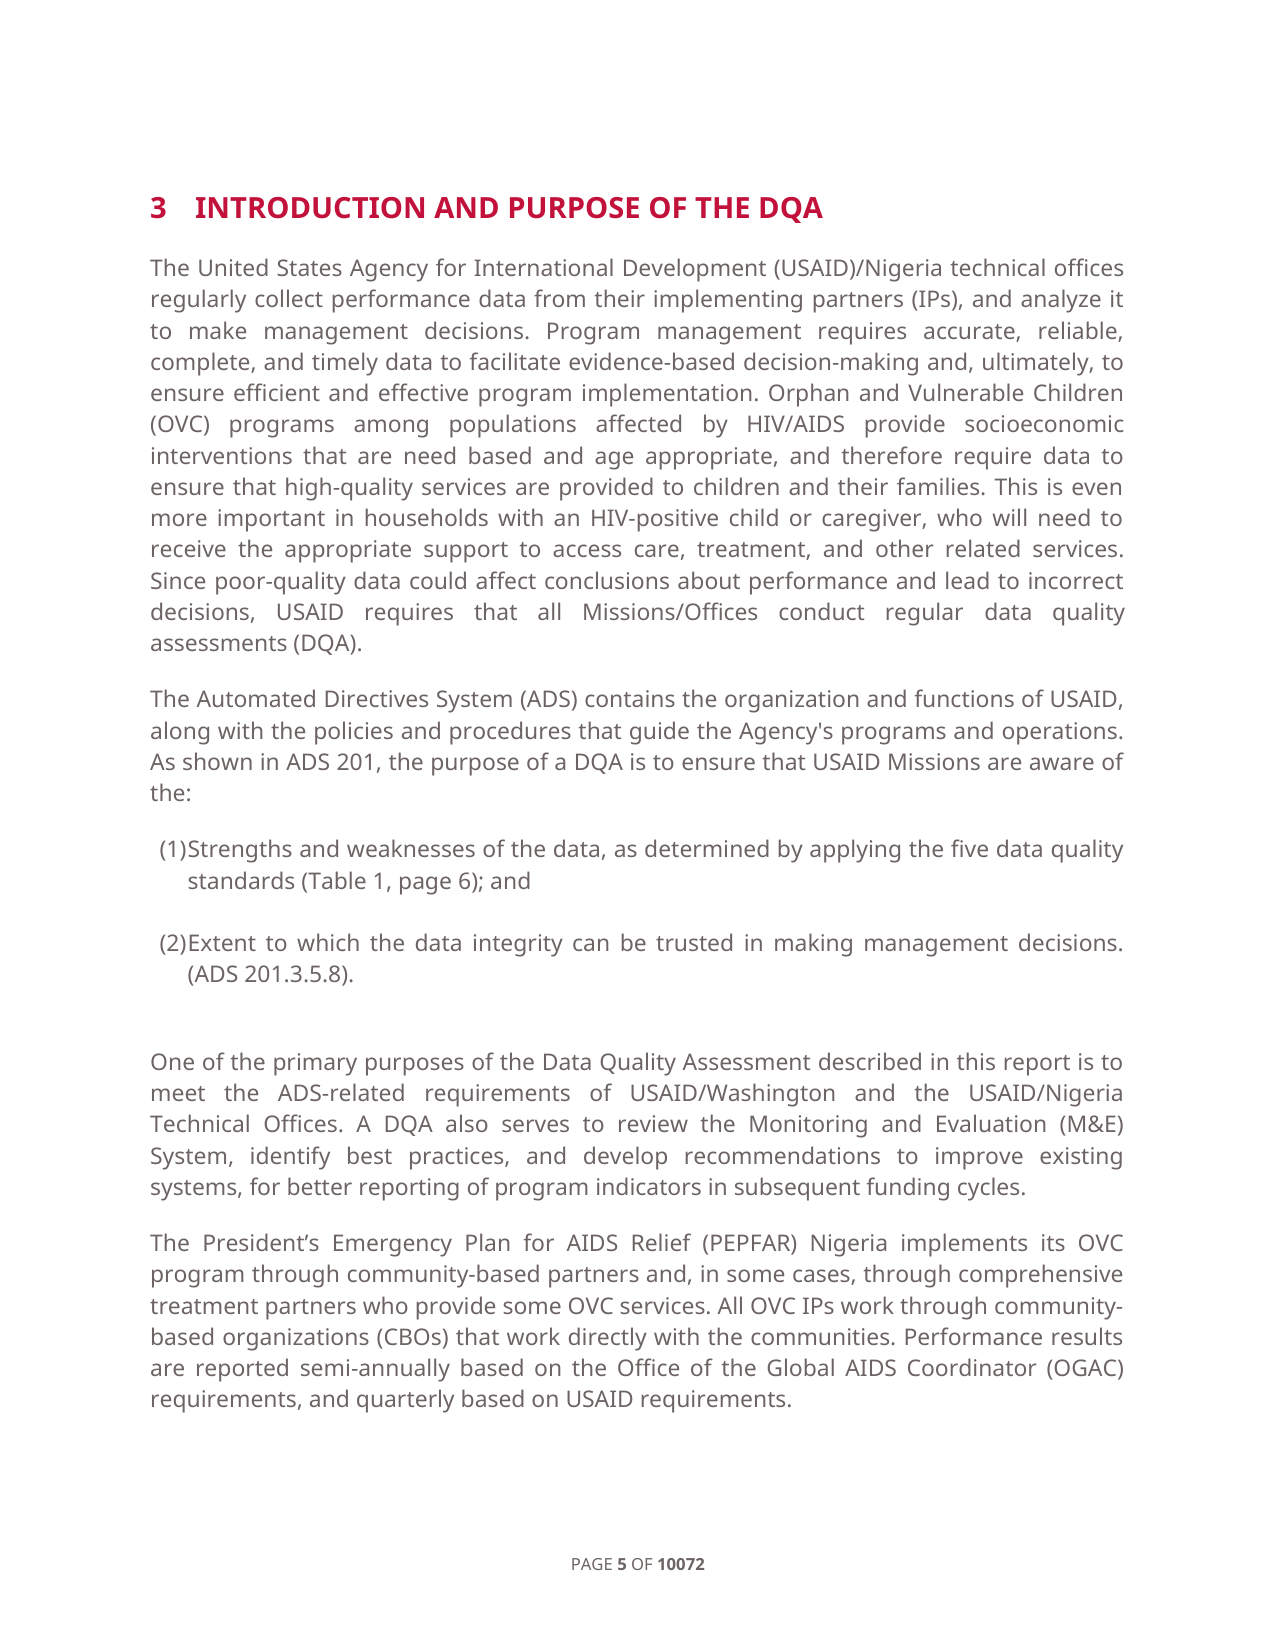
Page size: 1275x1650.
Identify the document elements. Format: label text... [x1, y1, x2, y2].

list Extent to which the data integrity can be trusted in making management decisions. (ADS 201.3.5.8). [159, 927, 1125, 990]
text The United States Agency for International Development (USAID)/Nigeria technical offices regularly collect performance data from their implementing partners (IPs), and analyze it to make management decisions. Program management requires accurate, reliable, complete, and timely data to facilitate evidence-based decision-making and, ultimately, to ensure efficient and effective program implementation. Orphan and Vulnerable Children (OVC) programs among populations affected by HIV/AIDS provide socioeconomic interventions that are need based and age appropriate, and therefore require data to ensure that high-quality services are provided to children and their families. This is even more important in households with an HIV-positive child or caregiver, who will need to receive the appropriate support to access care, treatment, and other related services. Since poor-quality data could affect conclusions about performance and lead to incorrect decisions, USAID requires that all Missions/Offices conduct regular data quality assessments (DQA). [150, 252, 1125, 658]
text The Automated Directives System (ADS) contains the organization and functions of USAID, along with the policies and procedures that guide the Agency's programs and operations. As shown in ADS 201, the purpose of a DQA is to ensure that USAID Missions are aware of the: [150, 683, 1125, 808]
subtitle Introduction and purpose of the DQA [150, 187, 1125, 227]
text One of the primary purposes of the Data Quality Assessment described in this report is to meet the ADS-related requirements of USAID/Washington and the USAID/Nigeria Technical Offices. A DQA also serves to review the Monitoring and Evaluation (M&E) System, identify best practices, and develop recommendations to improve existing systems, for better reporting of program indicators in subsequent funding cycles. [150, 1046, 1125, 1202]
list Strengths and weaknesses of the data, as determined by applying the five data quality standards (Table 1, page 5); and [159, 833, 1125, 896]
text The President’s Emergency Plan for AIDS Relief (PEPFAR) Nigeria implements its OVC program through community-based partners and, in some cases, through comprehensive treatment partners who provide some OVC services. All OVC IPs work through community-based organizations (CBOs) that work directly with the communities. Performance results are reported semi-annually based on the Office of the Global AIDS Coordinator (OGAC) requirements, and quarterly based on USAID requirements. [150, 1227, 1125, 1415]
